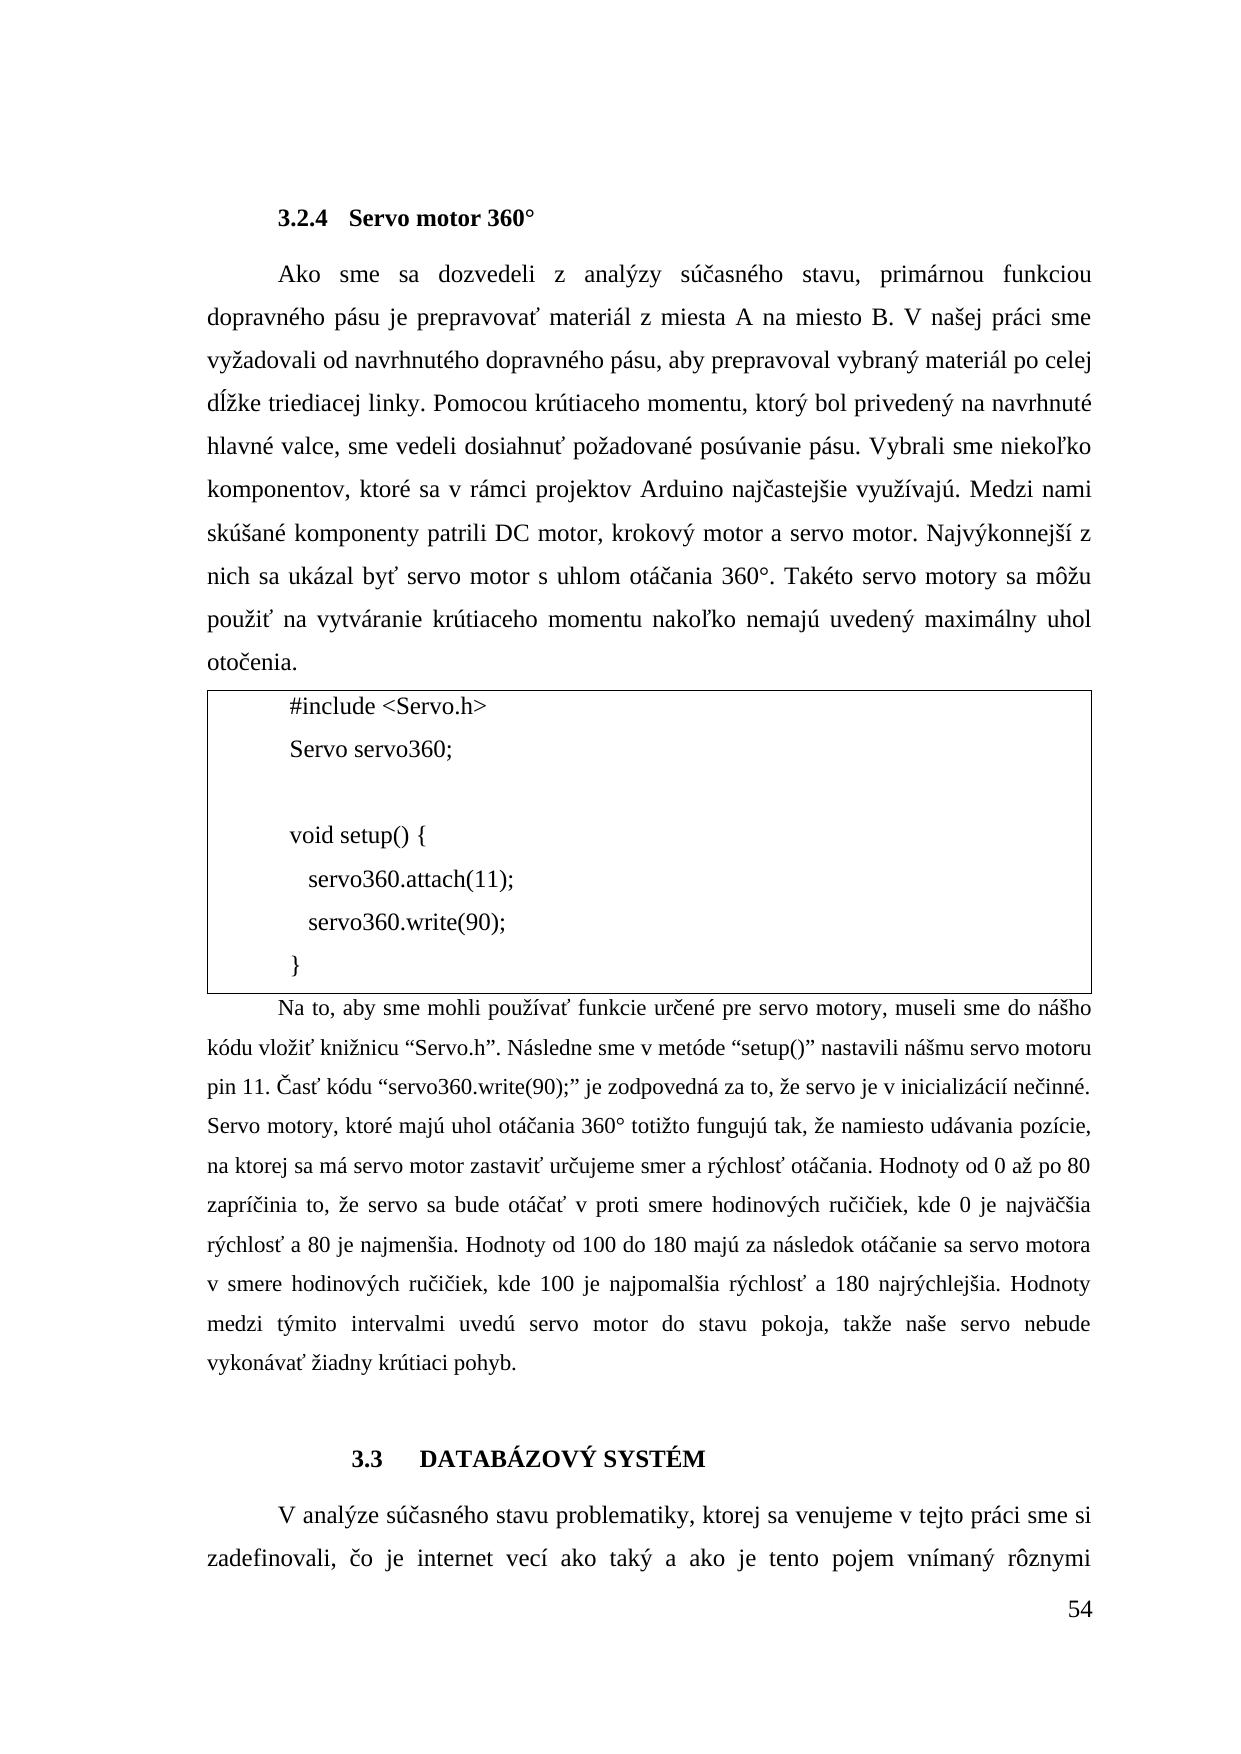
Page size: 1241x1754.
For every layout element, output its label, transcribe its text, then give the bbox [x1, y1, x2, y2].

text Na to, aby sme mohli používať funkcie určené pre servo motory, museli sme do nášho kódu vložiť knižnicu “Servo.h”. Následne sme v metóde “setup()” nastavili nášmu servo motoru pin 11. Časť kódu “servo360.write(90);” je zodpovedná za to, že servo je v inicializácií nečinné. Servo motory, ktoré majú uhol otáčania 360° totižto fungujú tak, že namiesto udávania pozície, na ktorej sa má servo motor zastaviť určujeme smer a rýchlosť otáčania. Hodnoty od 0 až po 80 zapríčinia to, že servo sa bude otáčať v proti smere hodinových ručičiek, kde 0 je najväčšia rýchlosť a 80 je najmenšia. Hodnoty od 100 do 180 majú za následok otáčanie sa servo motora v smere hodinových ručičiek, kde 100 je najpomalšia rýchlosť a 180 najrýchlejšia. Hodnoty medzi týmito intervalmi uvedú servo motor do stavu pokoja, takže naše servo nebude vykonávať žiadny krútiaci pohyb. [207, 994, 1092, 1376]
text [207, 1500, 1092, 1572]
text Ako sme sa dozvedeli z analýzy súčasného stavu, primárnou funkciou dopravného pásu je prepravovať materiál z miesta A na miesto B. V našej práci sme vyžadovali od navrhnutého dopravného pásu, aby prepravoval vybraný materiál po celej dĺžke triediacej linky. Pomocou krútiaceho momentu, ktorý bol privedený na navrhnuté hlavné valce, sme vedeli dosiahnuť požadované posúvanie pásu. Vybrali sme niekoľko komponentov, ktoré sa v rámci projektov Arduino najčastejšie využívajú. Medzi nami skúšané komponenty patrili DC motor, krokový motor a servo motor. Najvýkonnejší z nich sa ukázal byť servo motor s uhlom otáčania 360°. Takéto servo motory sa môžu použiť na vytváranie krútiaceho momentu nakoľko nemajú uvedený maximálny uhol otočenia. [207, 259, 1092, 676]
subtitle 3.3 Databázový systém [281, 1444, 1092, 1473]
subtitle 3.2.4 Servo motor 360° [207, 203, 1092, 232]
table_header #include <Servo.h> Servo servo360; void setup() { servo360.attach(11); servo360.write(90); } [208, 691, 1091, 993]
